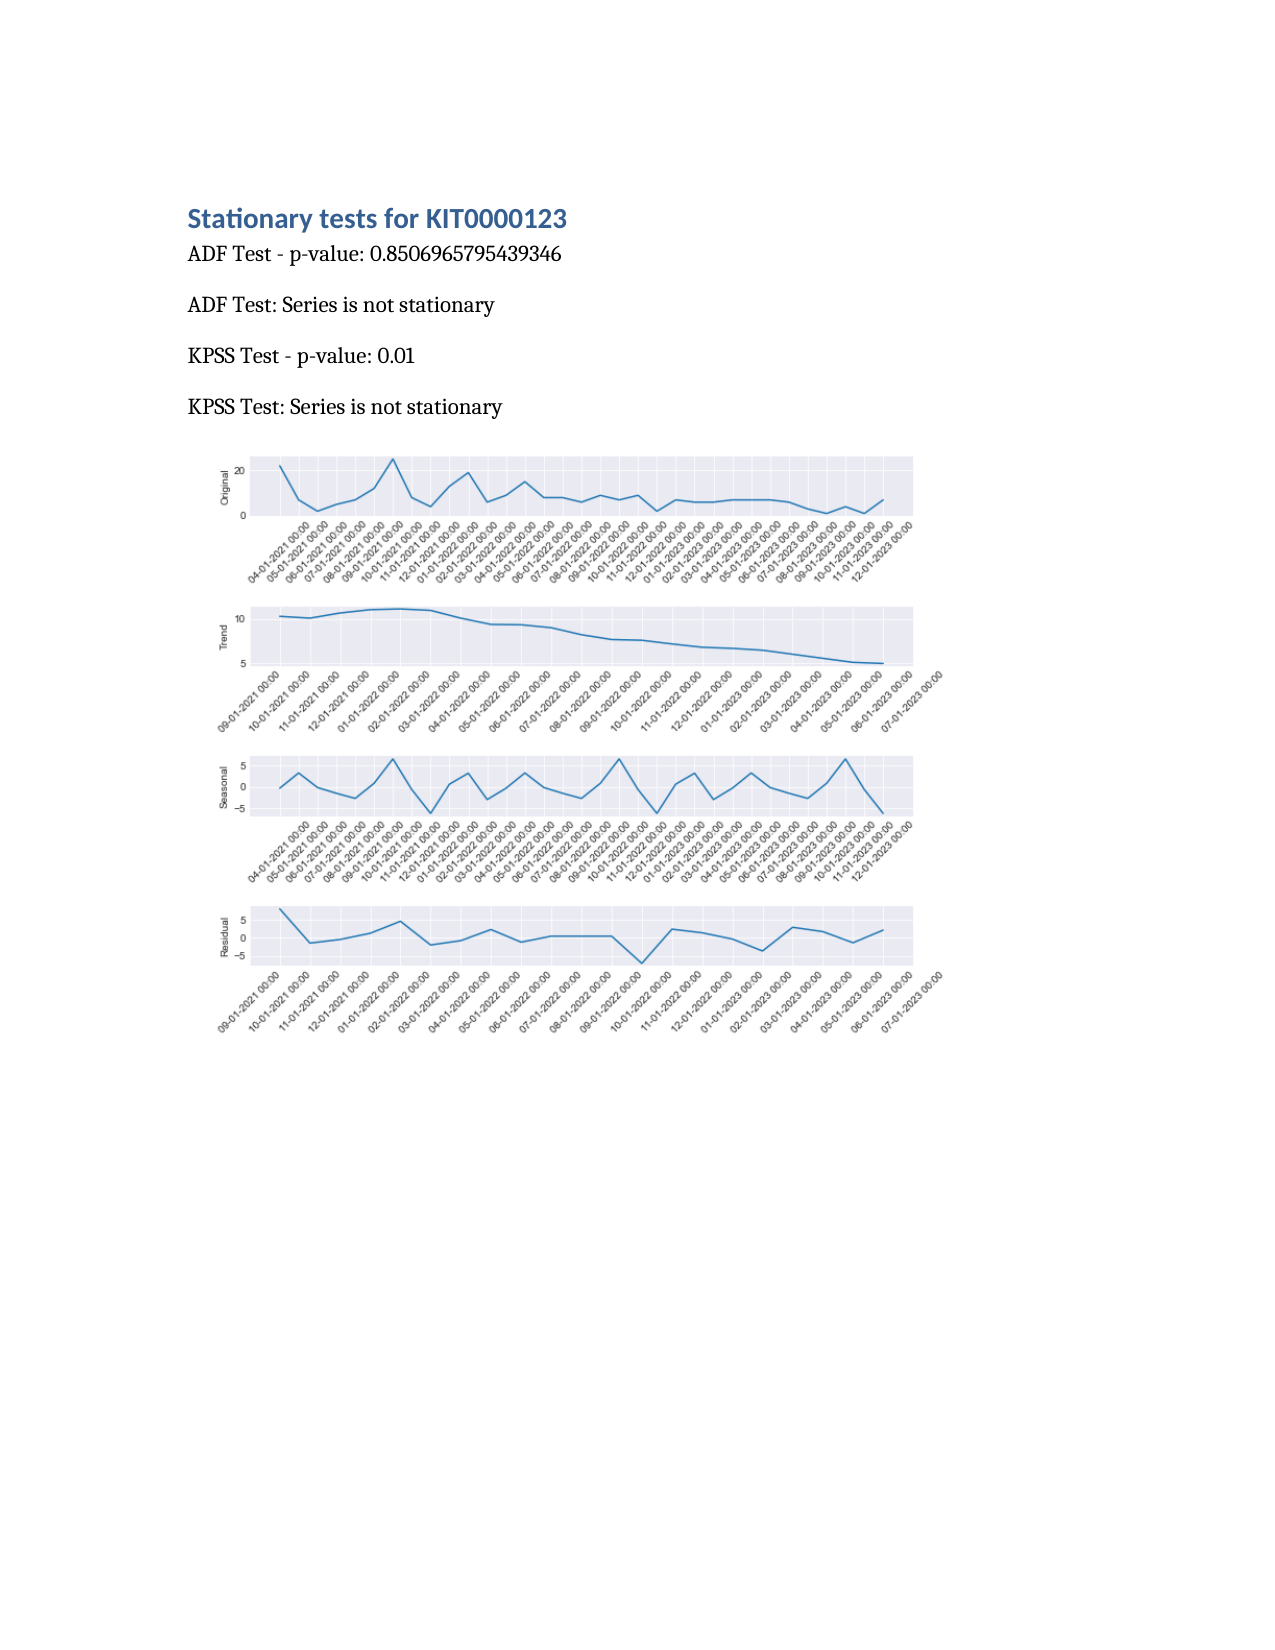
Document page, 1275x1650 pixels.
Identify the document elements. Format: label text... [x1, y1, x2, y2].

subtitle Stationary tests for KIT0000123 [187, 200, 1087, 236]
text ADF Test: Series is not stationary [187, 292, 1087, 318]
text KPSS Test: Series is not stationary [187, 394, 1087, 420]
text KPSS Test - p-value: 0.01 [187, 343, 1087, 369]
picture [206, 445, 957, 1046]
text ADF Test - p-value: 0.8506965795439346 [187, 241, 1087, 267]
